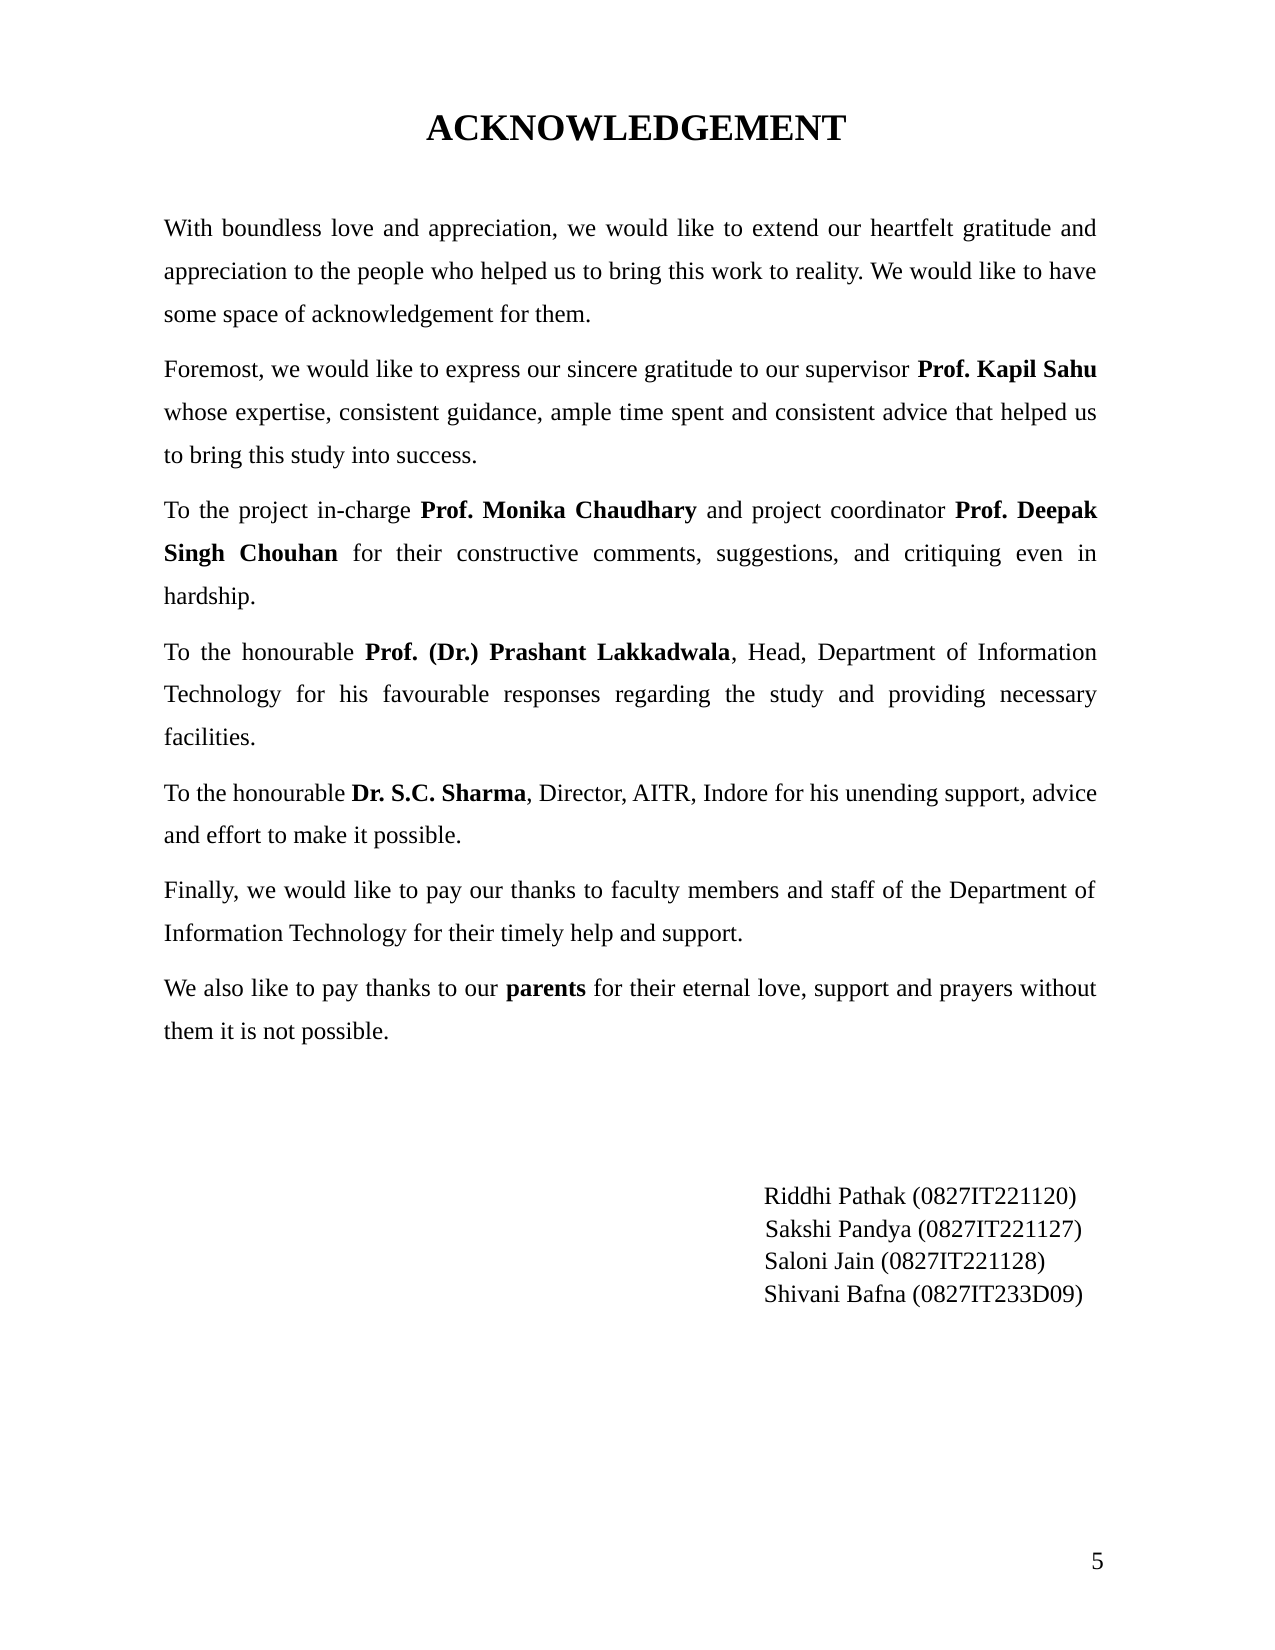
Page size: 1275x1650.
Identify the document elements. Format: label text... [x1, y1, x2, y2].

text Riddhi Pathak (0827IT221120) [712, 1181, 1097, 1210]
subtitle ACKNOWLEDGEMENT [89, 106, 1120, 149]
text Finally, we would like to pay our thanks to faculty members and staff of the Department of Information Technology for their timely help and support. [164, 875, 1097, 947]
text Shivani Bafna (0827IT233D09) [660, 1279, 1097, 1308]
text To the project in-charge Prof. Monika Chaudhary and project coordinator Prof. Deepak Singh Chouhan for their constructive comments, suggestions, and critiquing even in hardship. [164, 496, 1097, 610]
text We also like to pay thanks to our parents for their eternal love, support and prayers without them it is not possible. [164, 973, 1097, 1044]
text To the honourable Dr. S.C. Sharma, Director, AITR, Indore for his unending support, advice and effort to make it possible. [164, 778, 1097, 849]
text Foremost, we would like to express our sincere gratitude to our supervisor Prof. Kapil Sahu whose expertise, consistent guidance, ample time spent and consistent advice that helped us to bring this study into success. [164, 354, 1097, 469]
text Sakshi Pandya (0827IT221127) Saloni Jain (0827IT221128) [712, 1214, 1097, 1275]
text To the honourable Prof. (Dr.) Prashant Lakkadwala, Head, Department of Information Technology for his favourable responses regarding the study and providing necessary facilities. [164, 637, 1097, 751]
text With boundless love and appreciation, we would like to extend our heartfelt gratitude and appreciation to the people who helped us to bring this work to reality. We would like to have some space of acknowledgement for them. [164, 213, 1097, 328]
